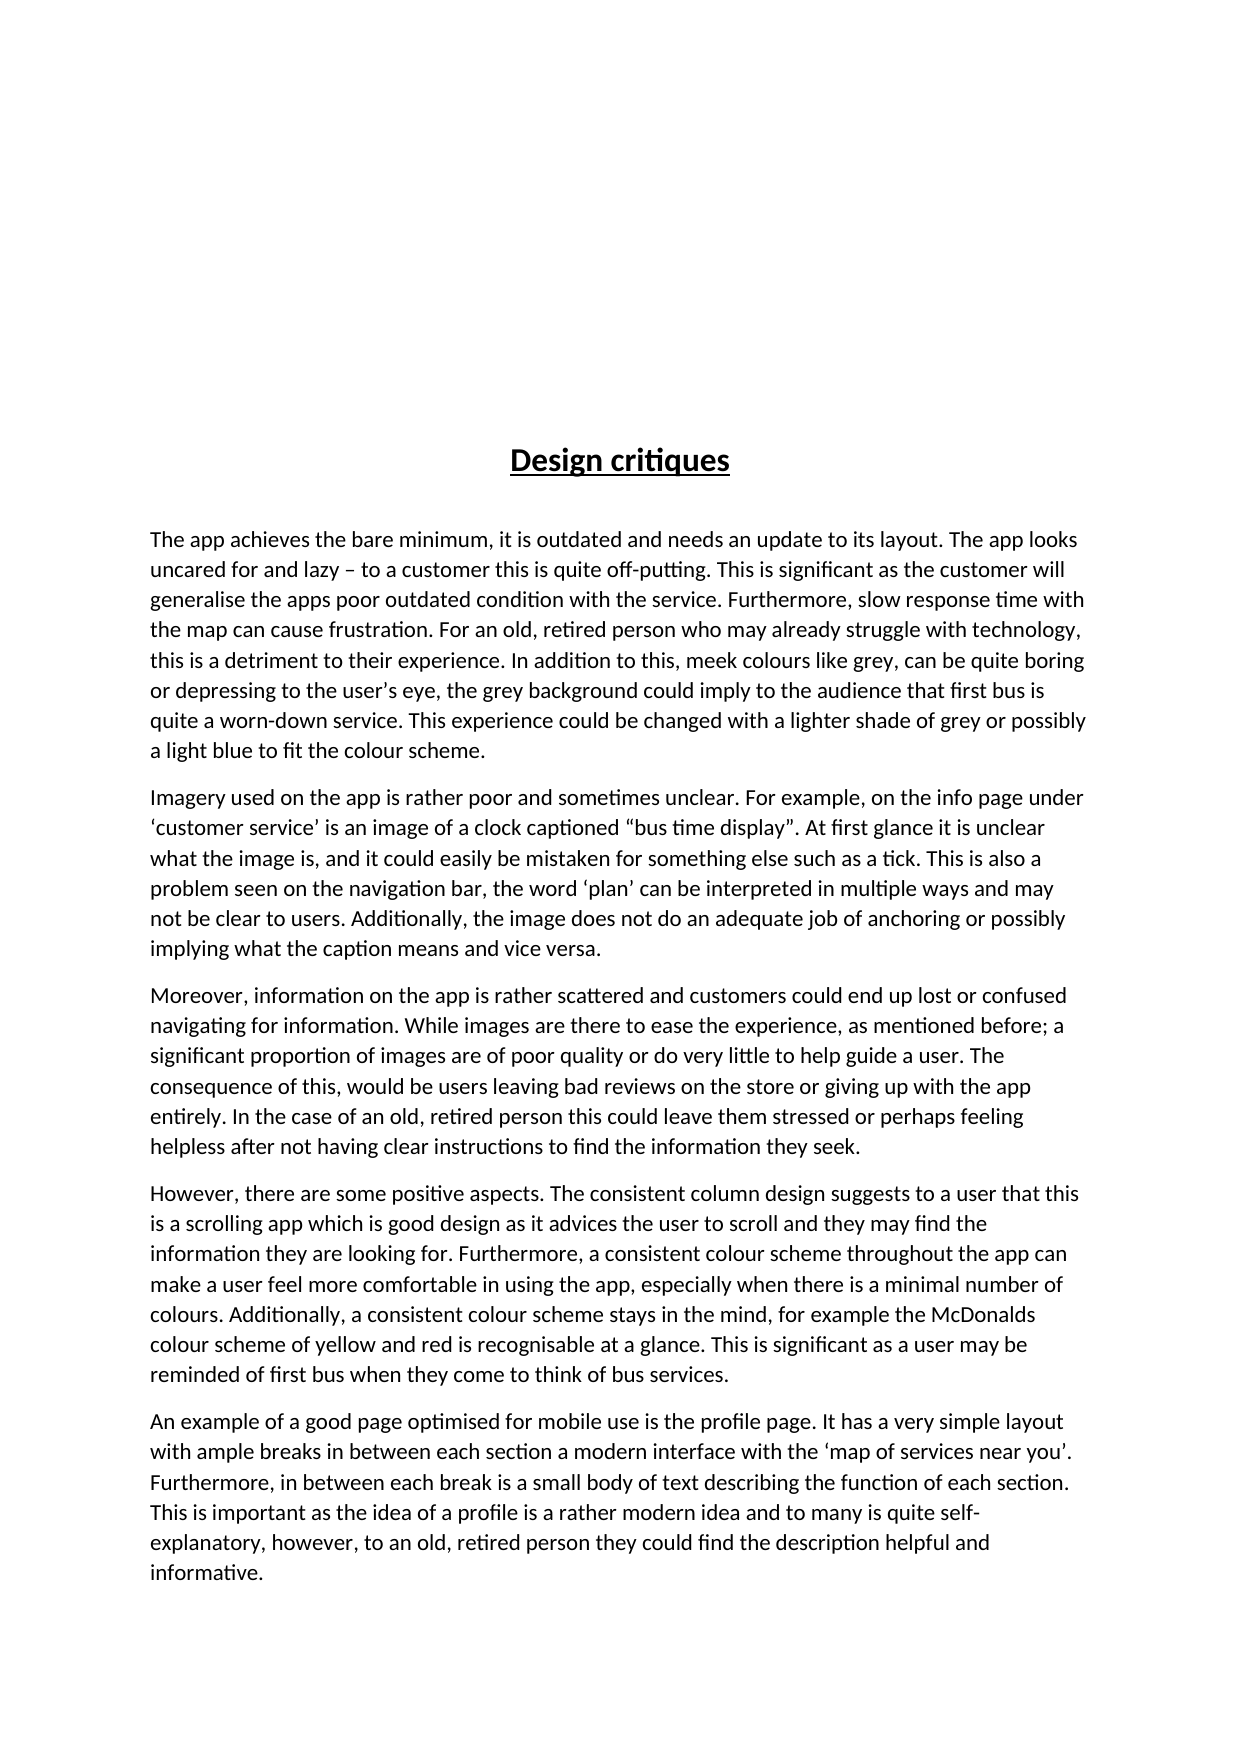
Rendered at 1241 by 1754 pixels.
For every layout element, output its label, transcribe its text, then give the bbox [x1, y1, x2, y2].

text Moreover, information on the app is rather scattered and customers could end up lost or confused navigating for information. While images are there to ease the experience, as mentioned before; a significant proportion of images are of poor quality or do very little to help guide a user. The consequence of this, would be users leaving bad reviews on the store or giving up with the app entirely. In the case of an old, retired person this could leave them stressed or perhaps feeling helpless after not having clear instructions to find the information they seek. [150, 981, 1090, 1160]
text An example of a good page optimised for mobile use is the profile page. It has a very simple layout with ample breaks in between each section a modern interface with the ‘map of services near you’. Furthermore, in between each break is a small body of text describing the function of each section. This is important as the idea of a profile is a rather modern idea and to many is quite self-explanatory, however, to an old, retired person they could find the description helpful and informative. [150, 1407, 1090, 1586]
text Imagery used on the app is rather poor and sometimes unclear. For example, on the info page under ‘customer service’ is an image of a clock captioned “bus time display”. At first glance it is unclear what the image is, and it could easily be mistaken for something else such as a tick. This is also a problem seen on the navigation bar, the word ‘plan’ can be interpreted in multiple ways and may not be clear to users. Additionally, the image does not do an adequate job of anchoring or possibly implying what the caption means and vice versa. [150, 783, 1090, 962]
text The app achieves the bare minimum, it is outdated and needs an update to its layout. The app looks uncared for and lazy – to a customer this is quite off-putting. This is significant as the customer will generalise the apps poor outdated condition with the service. Furthermore, slow response time with the map can cause frustration. For an old, retired person who may already struggle with technology, this is a detriment to their experience. In addition to this, meek colours like grey, can be quite boring or depressing to the user’s eye, the grey background could imply to the audience that first bus is quite a worn-down service. This experience could be changed with a lighter shade of grey or possibly a light blue to fit the colour scheme. [150, 525, 1090, 764]
text However, there are some positive aspects. The consistent column design suggests to a user that this is a scrolling app which is good design as it advices the user to scroll and they may find the information they are looking for. Furthermore, a consistent colour scheme throughout the app can make a user feel more comfortable in using the app, especially when there is a minimal number of colours. Additionally, a consistent colour scheme stays in the mind, for example the McDonalds colour scheme of yellow and red is recognisable at a glance. This is significant as a user may be reminded of first bus when they come to think of bus services. [150, 1179, 1090, 1388]
